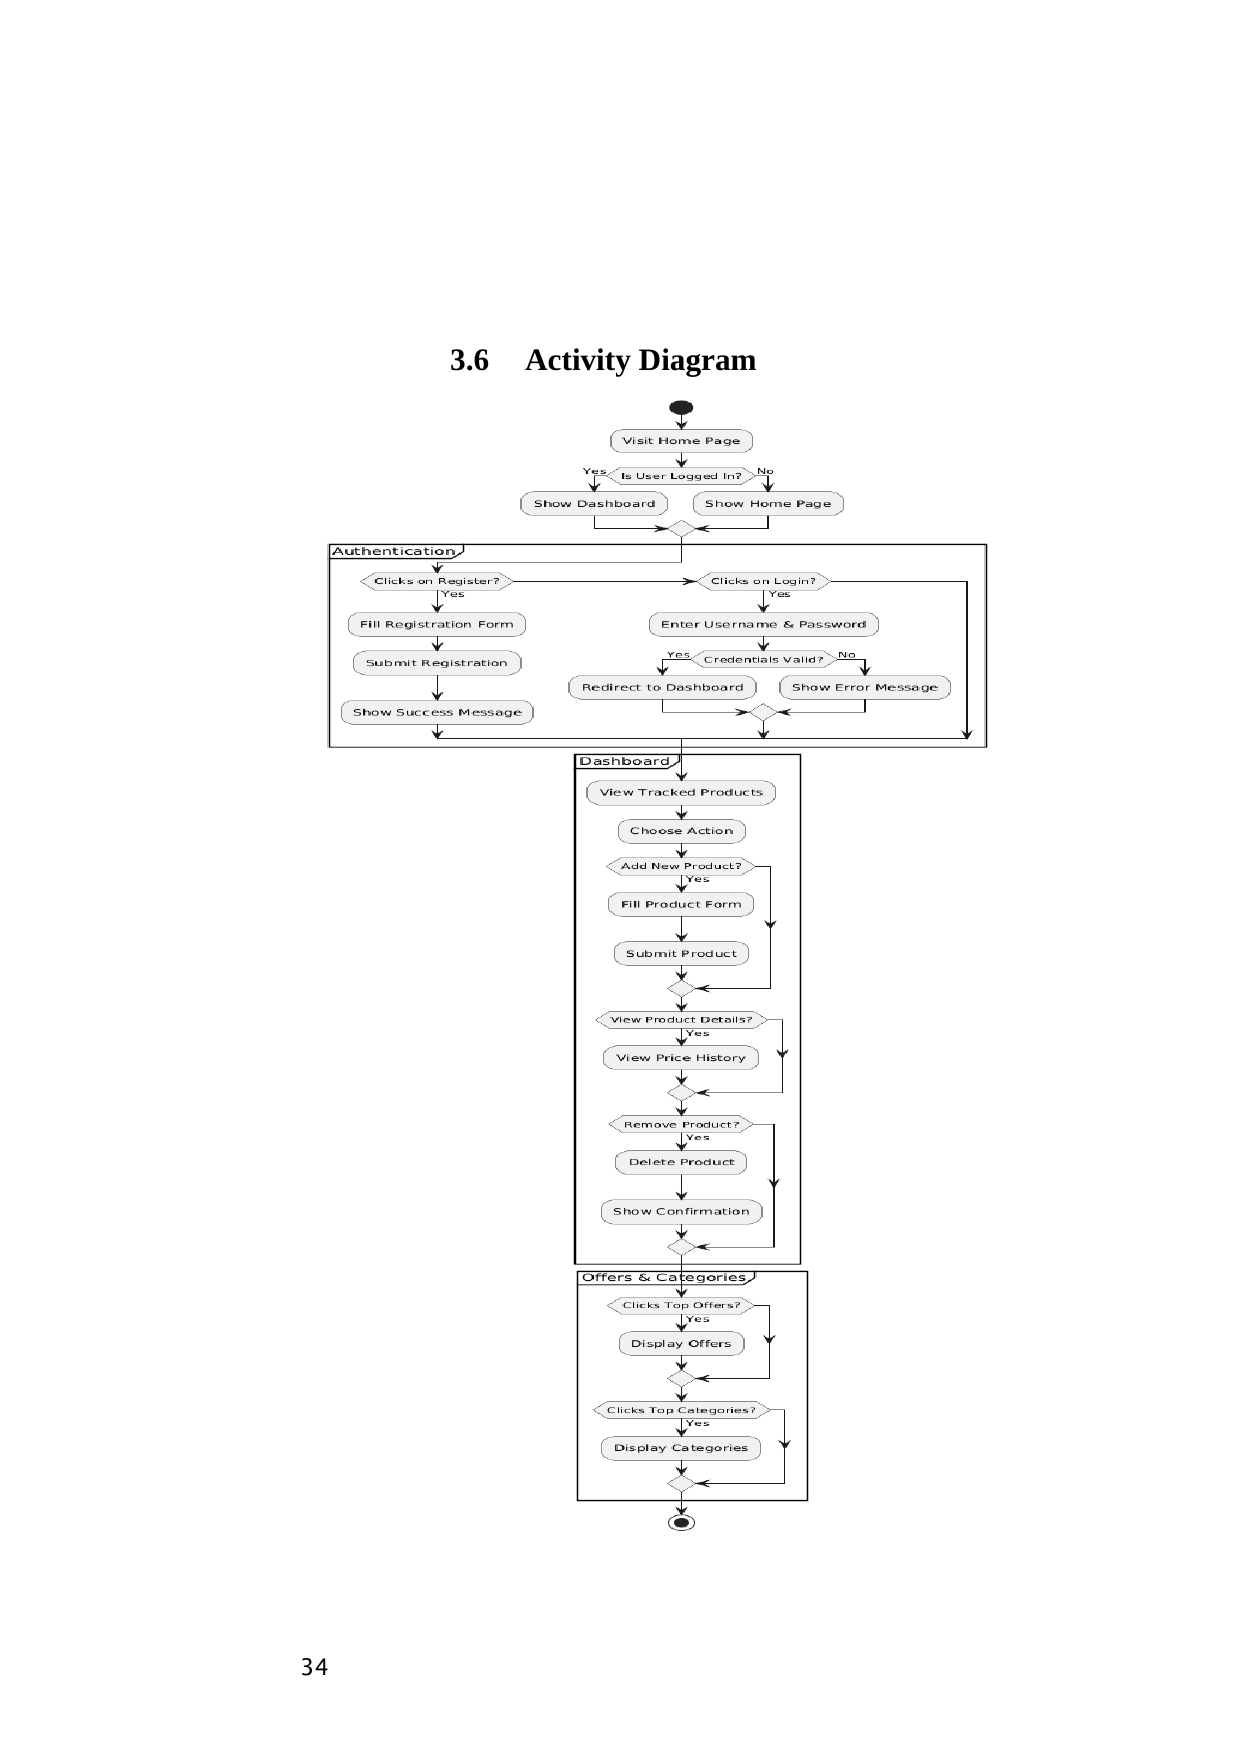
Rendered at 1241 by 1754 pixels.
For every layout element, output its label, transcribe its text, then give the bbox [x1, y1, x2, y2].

list Activity Diagram [450, 341, 1015, 377]
picture [317, 393, 998, 1537]
